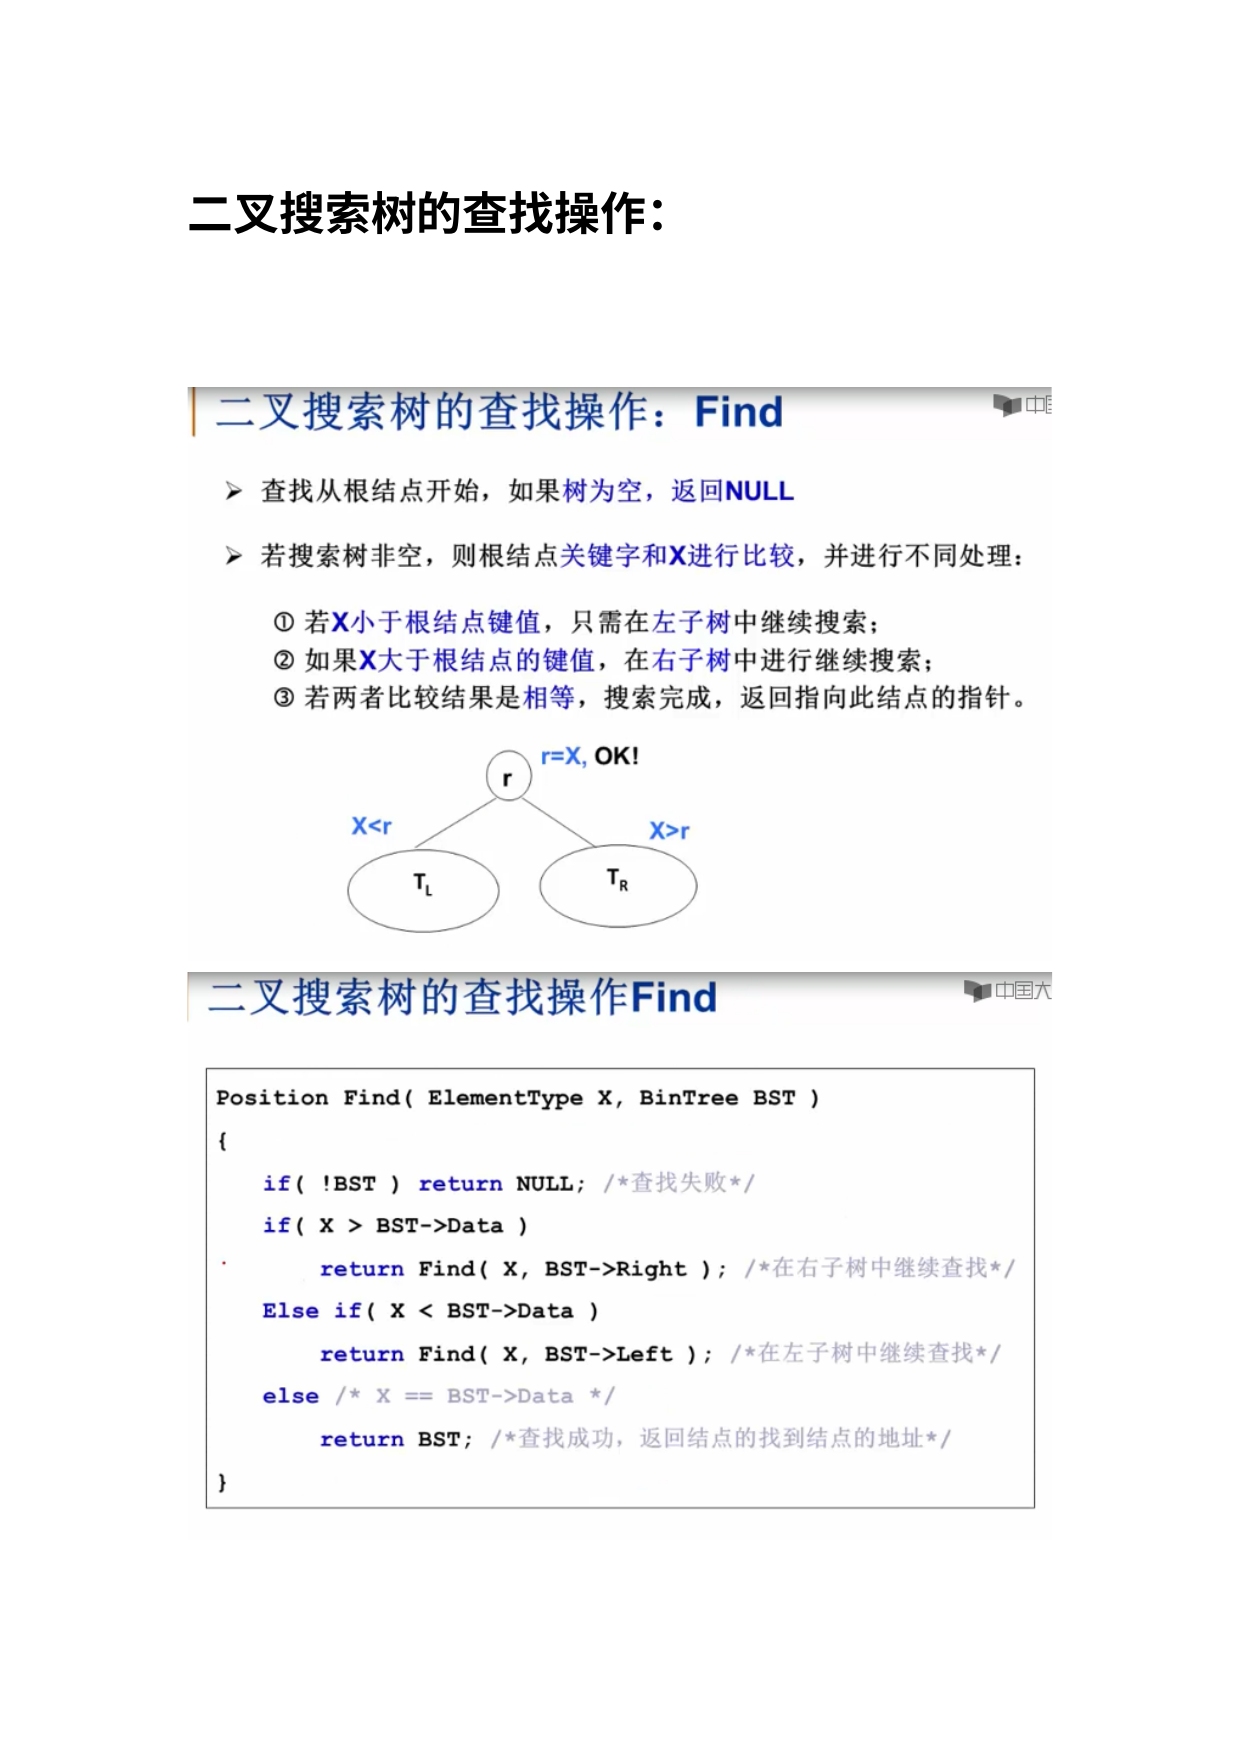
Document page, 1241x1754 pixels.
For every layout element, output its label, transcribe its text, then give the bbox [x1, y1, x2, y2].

picture [187, 387, 1052, 961]
subtitle 二叉搜索树的查找操作： [187, 162, 1053, 259]
picture [187, 972, 1053, 1540]
